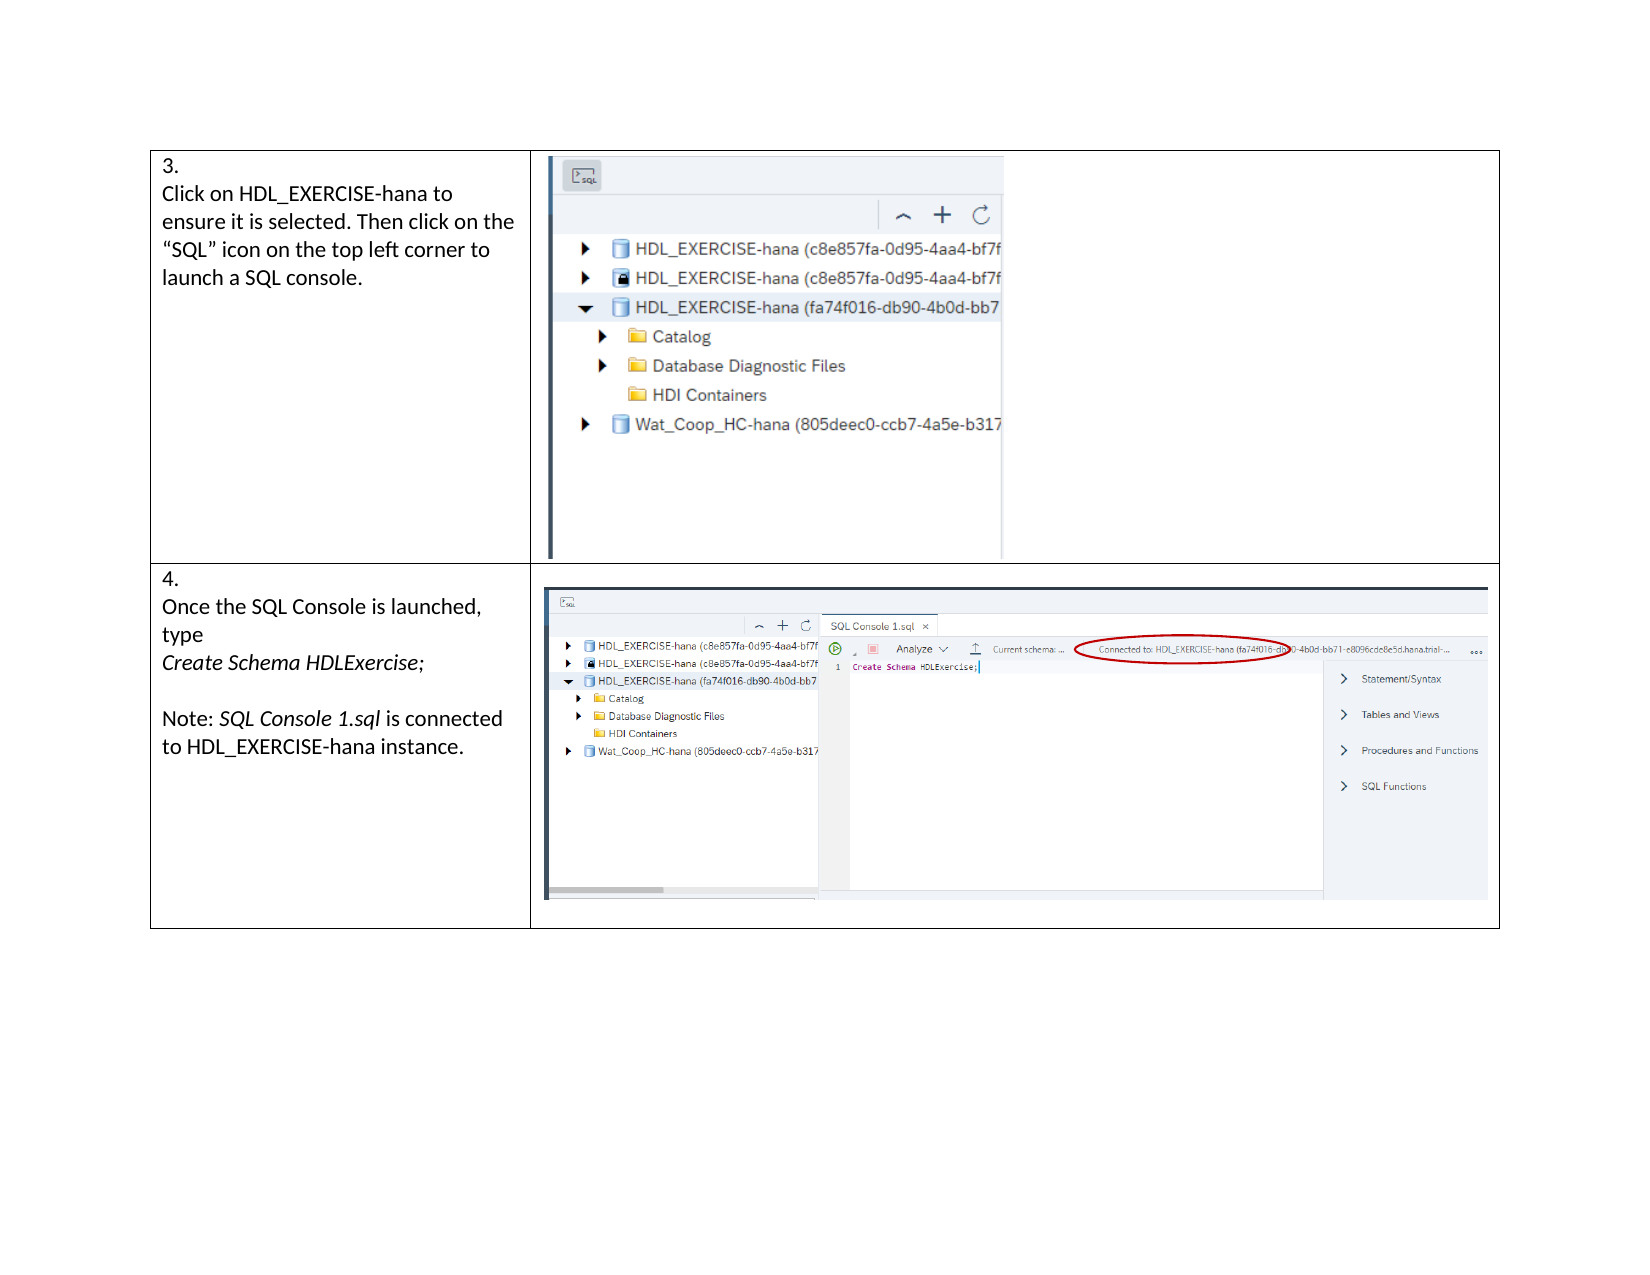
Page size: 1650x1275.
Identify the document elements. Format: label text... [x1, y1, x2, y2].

table_cell 4. Once the SQL Console is launched, type Create Schema HDLExercise; Note: SQL Console 1.sql is connected to HDL_EXERCISE-hana instance. [151, 564, 530, 928]
picture [544, 587, 1488, 900]
picture [548, 156, 1004, 559]
table_cell [531, 564, 1499, 928]
table_cell [531, 151, 1499, 563]
table_cell 3. Click on HDL_EXERCISE-hana to ensure it is selected. Then click on the “SQL” icon on the top left corner to launch a SQL console. [151, 151, 530, 563]
